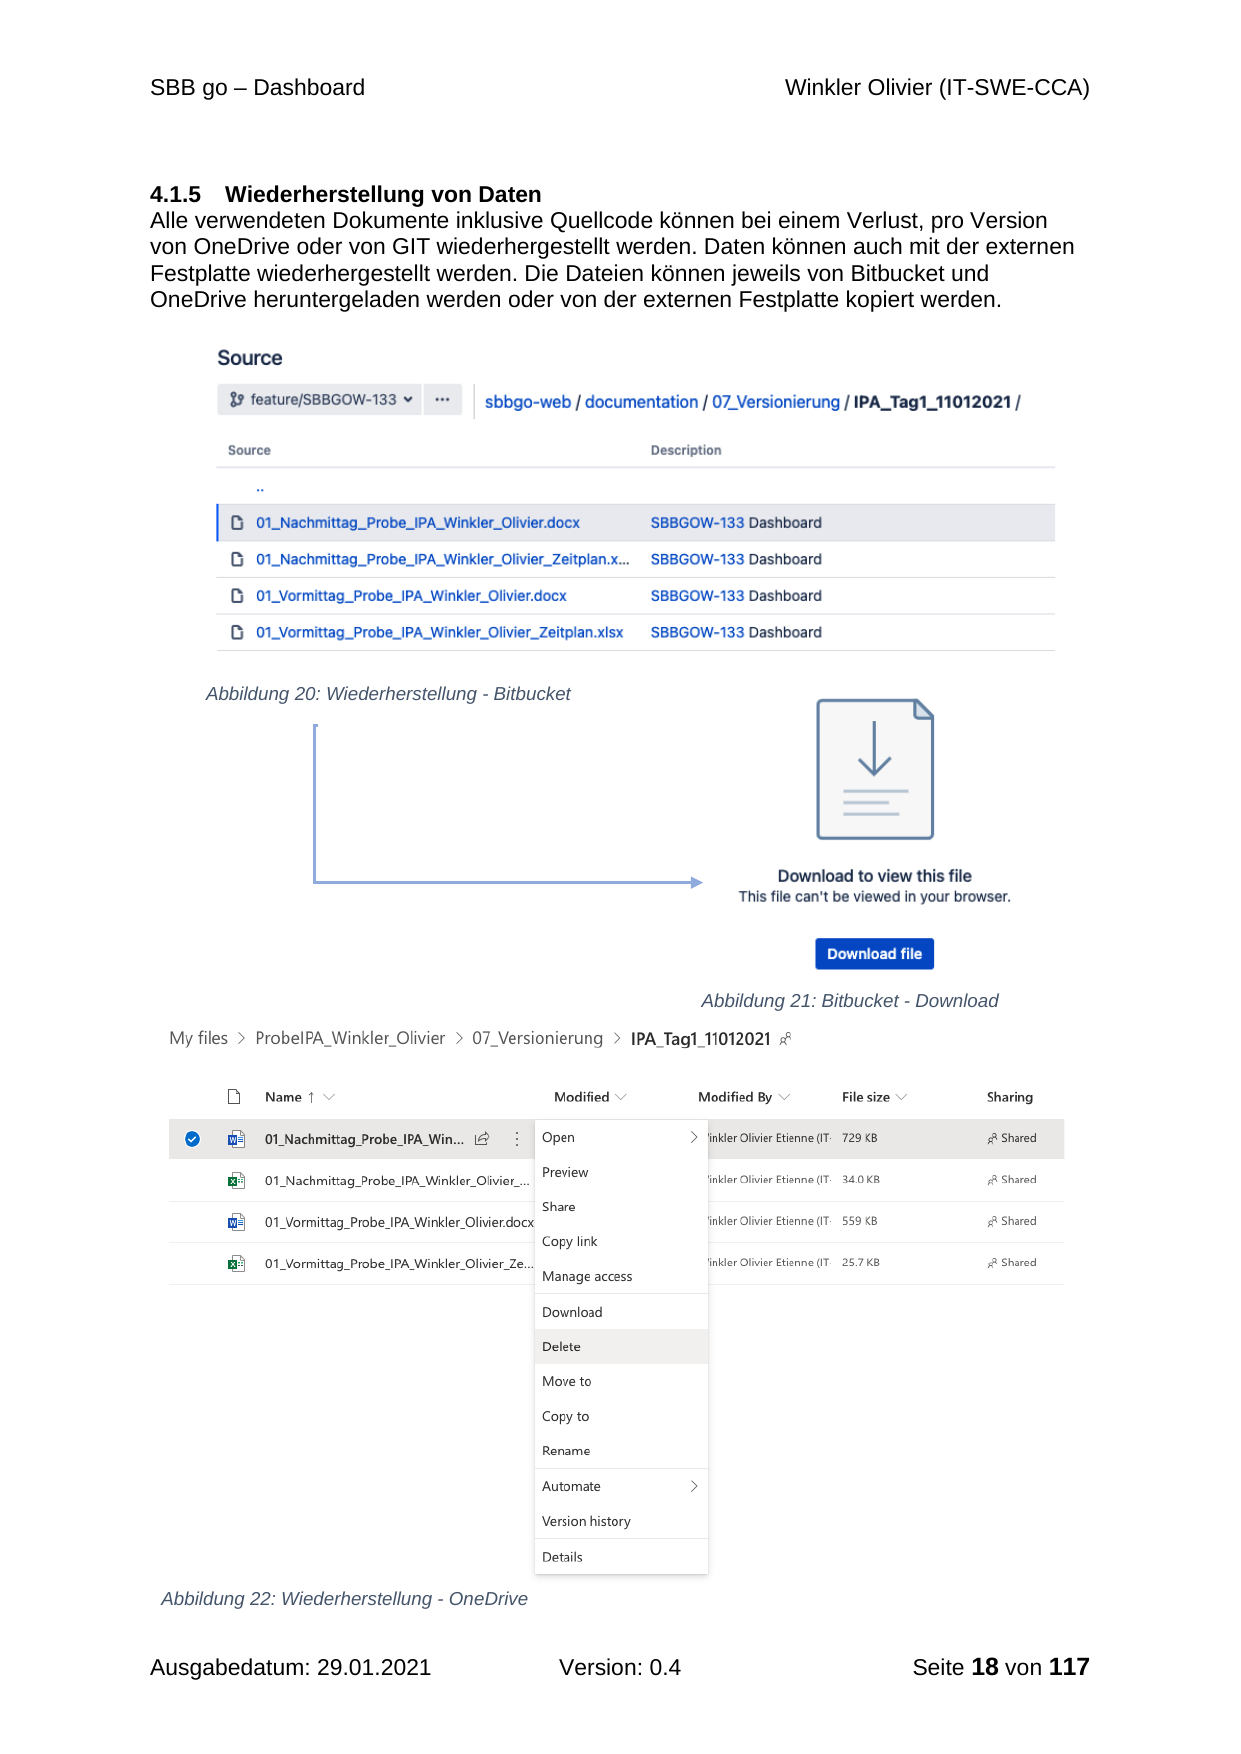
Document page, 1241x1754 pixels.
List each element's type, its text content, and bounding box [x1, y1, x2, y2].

text Alle verwendeten Dokumente inklusive Quellcode können bei einem Verlust, pro Version von OneDrive oder von GIT wiederhergestellt werden. Daten können auch mit der externen Festplatte wiederhergestellt werden. Die Dateien können jeweils von Bitbucket und OneDrive heruntergeladen werden oder von der externen Festplatte kopiert werden. [150, 207, 1090, 312]
subtitle Wiederherstellung von Daten [150, 181, 1090, 207]
picture [206, 341, 1055, 671]
picture [161, 1020, 1064, 1586]
picture [701, 672, 1055, 978]
